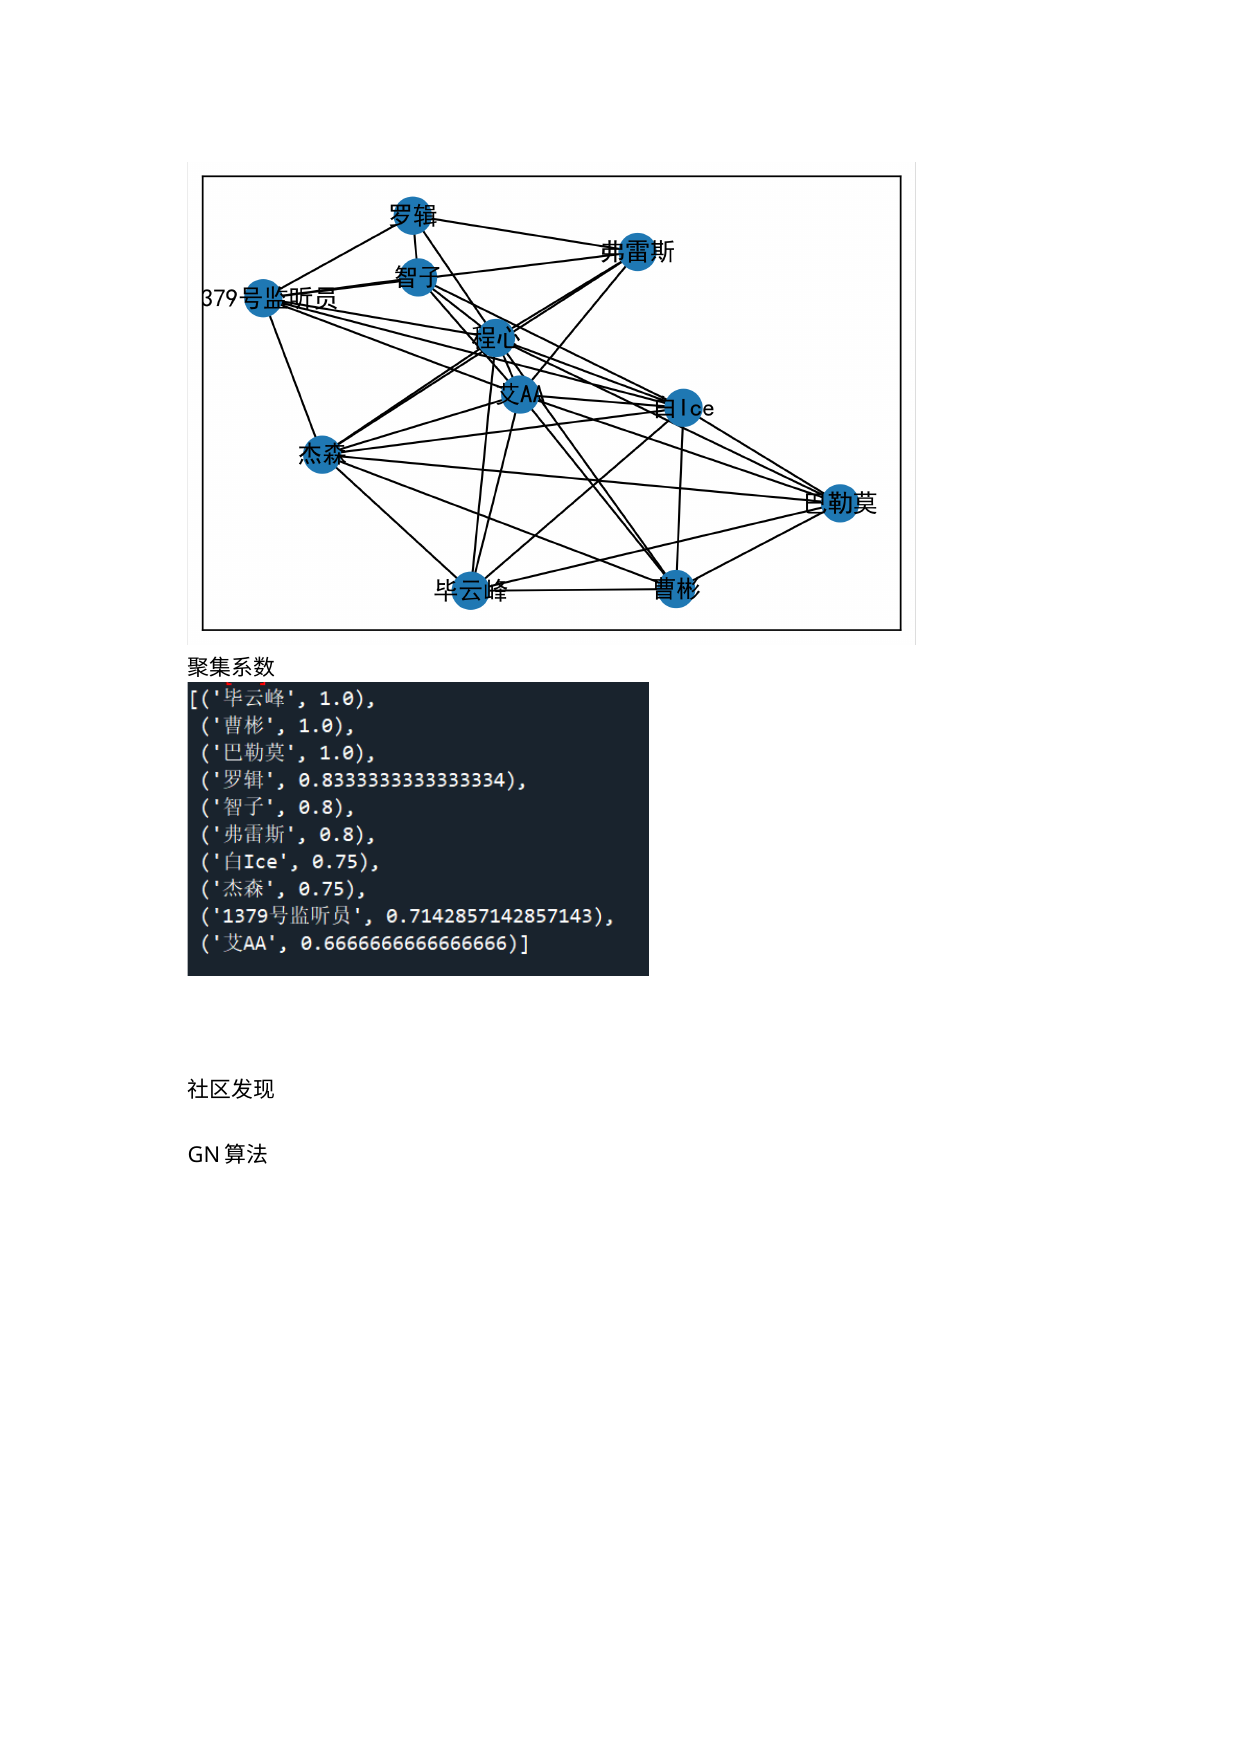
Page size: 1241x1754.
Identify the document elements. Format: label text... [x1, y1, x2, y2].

text 社区发现 [187, 1072, 1053, 1104]
text GN算法 [187, 1137, 1053, 1169]
picture [187, 682, 649, 976]
text 聚集系数 [187, 649, 1053, 682]
picture [187, 162, 916, 645]
